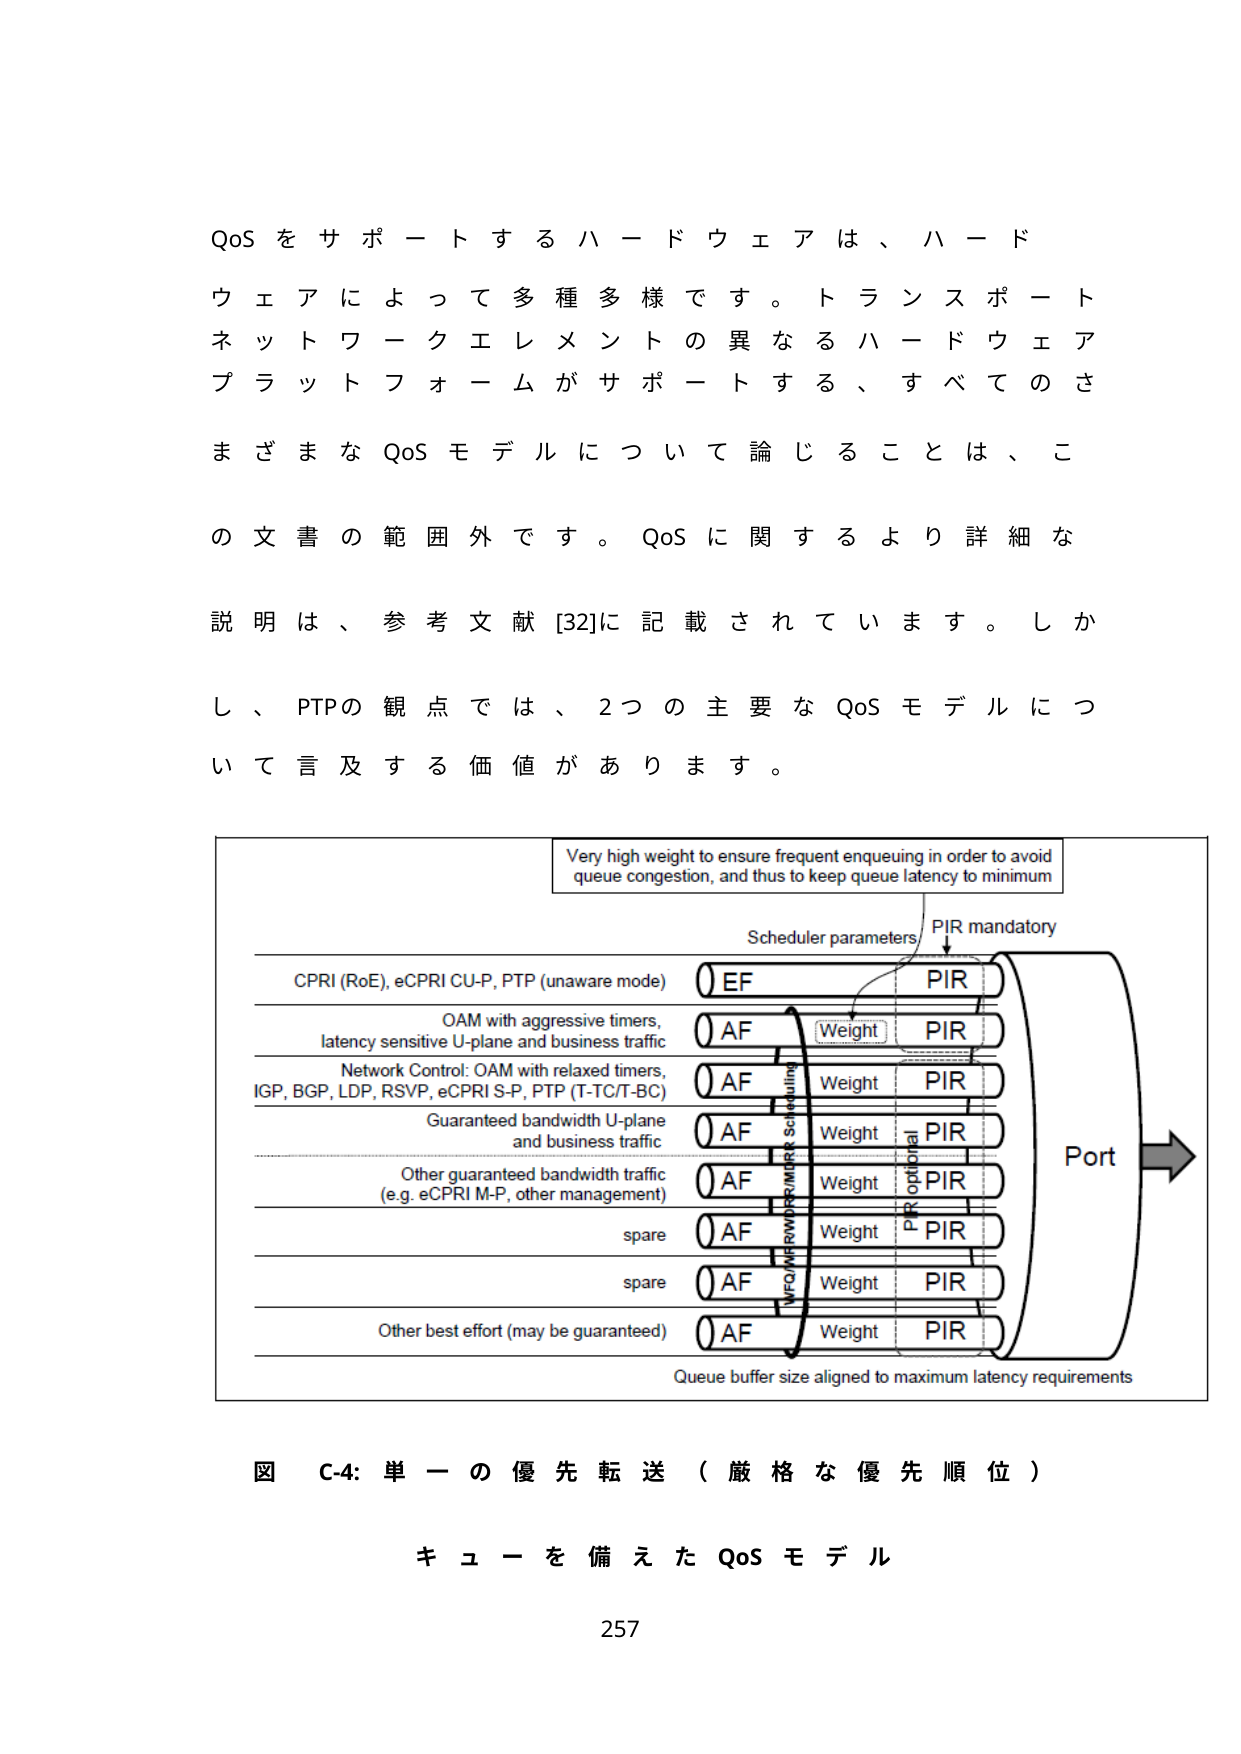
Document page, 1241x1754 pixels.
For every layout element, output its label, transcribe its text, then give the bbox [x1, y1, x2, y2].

text 図 C-4: 単一の優先転送（厳格な優先順位）キューを備えたQoSモデル [192, 1437, 1116, 1588]
picture [210, 832, 1215, 1408]
text QoSをサポートするハードウェアは、ハードウェアによって多種多様です。トランスポートネットワークエレメントの異なるハードウェアプラットフォームがサポートする、すべてのさまざまなQoSモデルについて論じることは、この文書の範囲外です。QoSに関するより詳細な説明は、参考文献[32]に記載されています。しかし、PTPの観点では、2つの主要なQoSモデルについて言及する価値があります。 [192, 204, 1116, 781]
